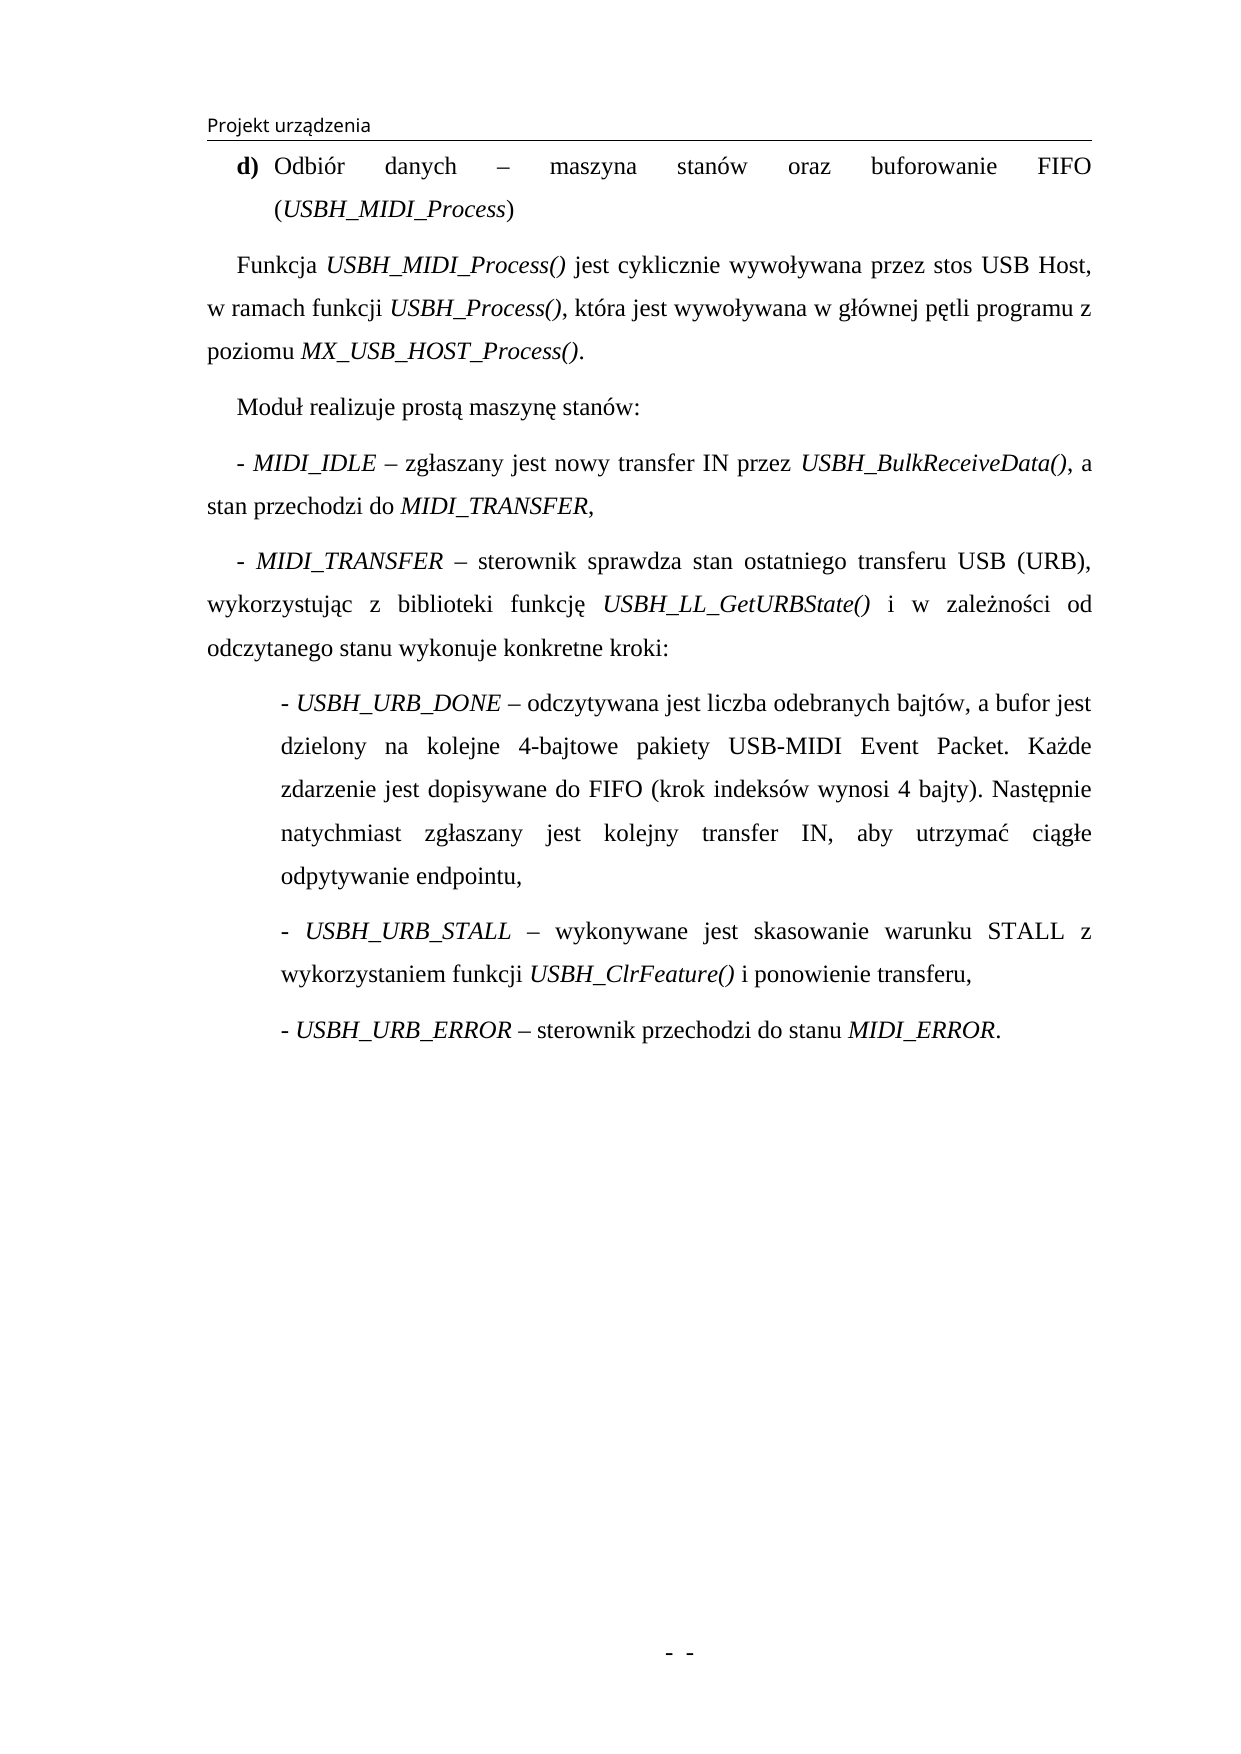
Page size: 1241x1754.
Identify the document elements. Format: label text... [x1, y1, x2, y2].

list Odbiór danych – maszyna stanów oraz buforowanie FIFO (USBH_MIDI_Process) [236, 151, 1092, 223]
text - MIDI_IDLE – zgłaszany jest nowy transfer IN przez USBH_BulkReceiveData(), a stan przechodzi do MIDI_TRANSFER, [207, 448, 1092, 519]
text Funkcja USBH_MIDI_Process() jest cyklicznie wywoływana przez stos USB Host, w ramach funkcji USBH_Process(), która jest wywoływana w głównej pętli programu z poziomu MX_USB_HOST_Process(). [207, 250, 1092, 365]
text Moduł realizuje prostą maszynę stanów: [207, 392, 1092, 421]
text - USBH_URB_DONE – odczytywana jest liczba odebranych bajtów, a bufor jest dzielony na kolejne 4-bajtowe pakiety USB-MIDI Event Packet. Każde zdarzenie jest dopisywane do FIFO (krok indeksów wynosi 4 bajty). Następnie natychmiast zgłaszany jest kolejny transfer IN, aby utrzymać ciągłe odpytywanie endpointu, [281, 688, 1092, 889]
text - USBH_URB_ERROR – sterownik przechodzi do stanu MIDI_ERROR. [281, 1015, 1092, 1044]
text - MIDI_TRANSFER – sterownik sprawdza stan ostatniego transferu USB (URB), wykorzystując z biblioteki funkcję USBH_LL_GetURBState() i w zależności od odczytanego stanu wykonuje konkretne kroki: [207, 546, 1092, 661]
text - USBH_URB_STALL – wykonywane jest skasowanie warunku STALL z wykorzystaniem funkcji USBH_ClrFeature() i ponowienie transferu, [281, 916, 1092, 988]
